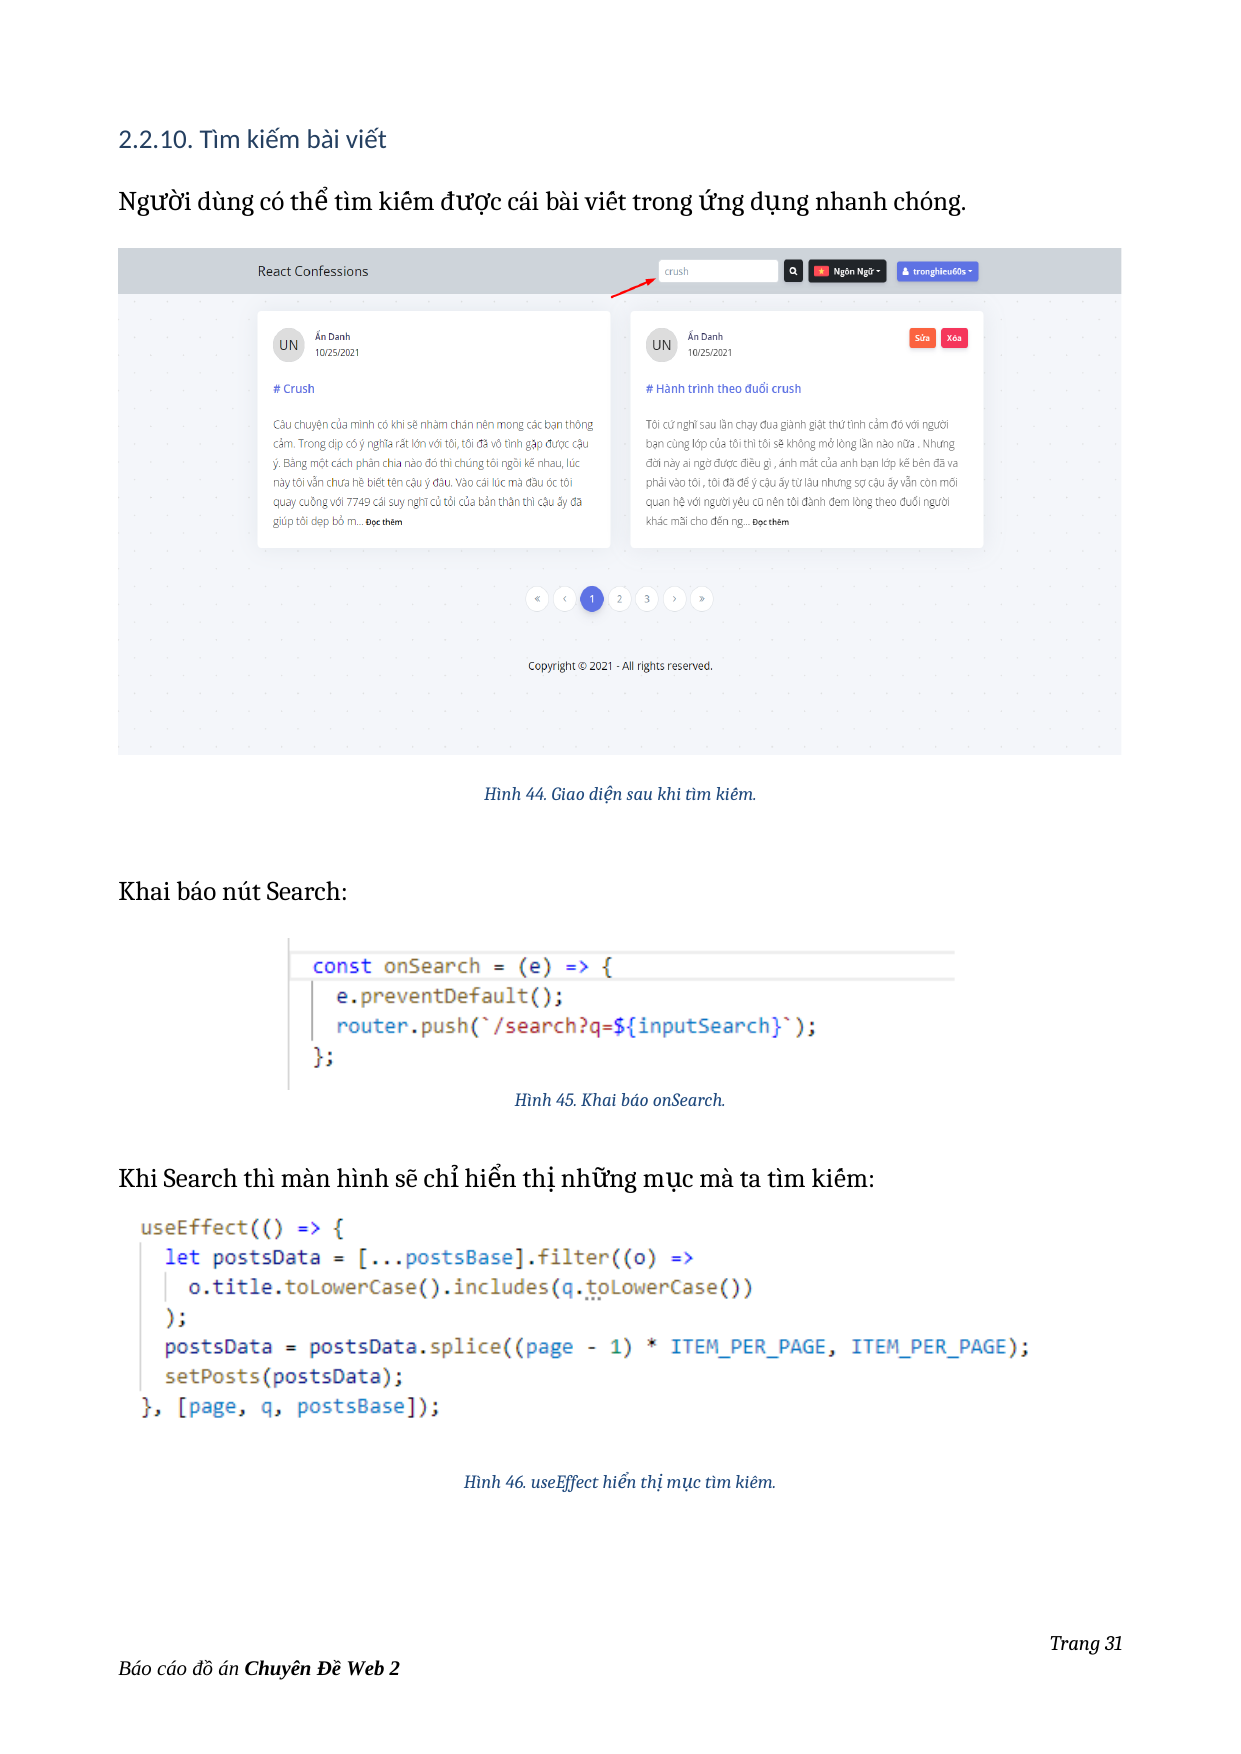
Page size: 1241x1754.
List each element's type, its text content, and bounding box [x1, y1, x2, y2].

text Người dùng có thể tìm kiếm được cái bài viết trong ứng dụng nhanh chóng. [118, 186, 1122, 218]
text Hình . Khai báo onSearch. [118, 1089, 1122, 1111]
text Khai báo nút Search: [118, 876, 1122, 907]
text Khi Search thì màn hình sẽ chỉ hiển thị những mục mà ta tìm kiếm: [118, 1163, 1122, 1194]
subtitle 2.2.10. Tìm kiếm bài viết [118, 122, 1122, 155]
picture [285, 938, 955, 1090]
text Hình . useEffect hiển thị mục tìm kiêm. [118, 1471, 1122, 1493]
text Hình . Giao diện sau khi tìm kiếm. [118, 784, 1122, 805]
picture [118, 248, 1122, 755]
picture [118, 1194, 1092, 1443]
